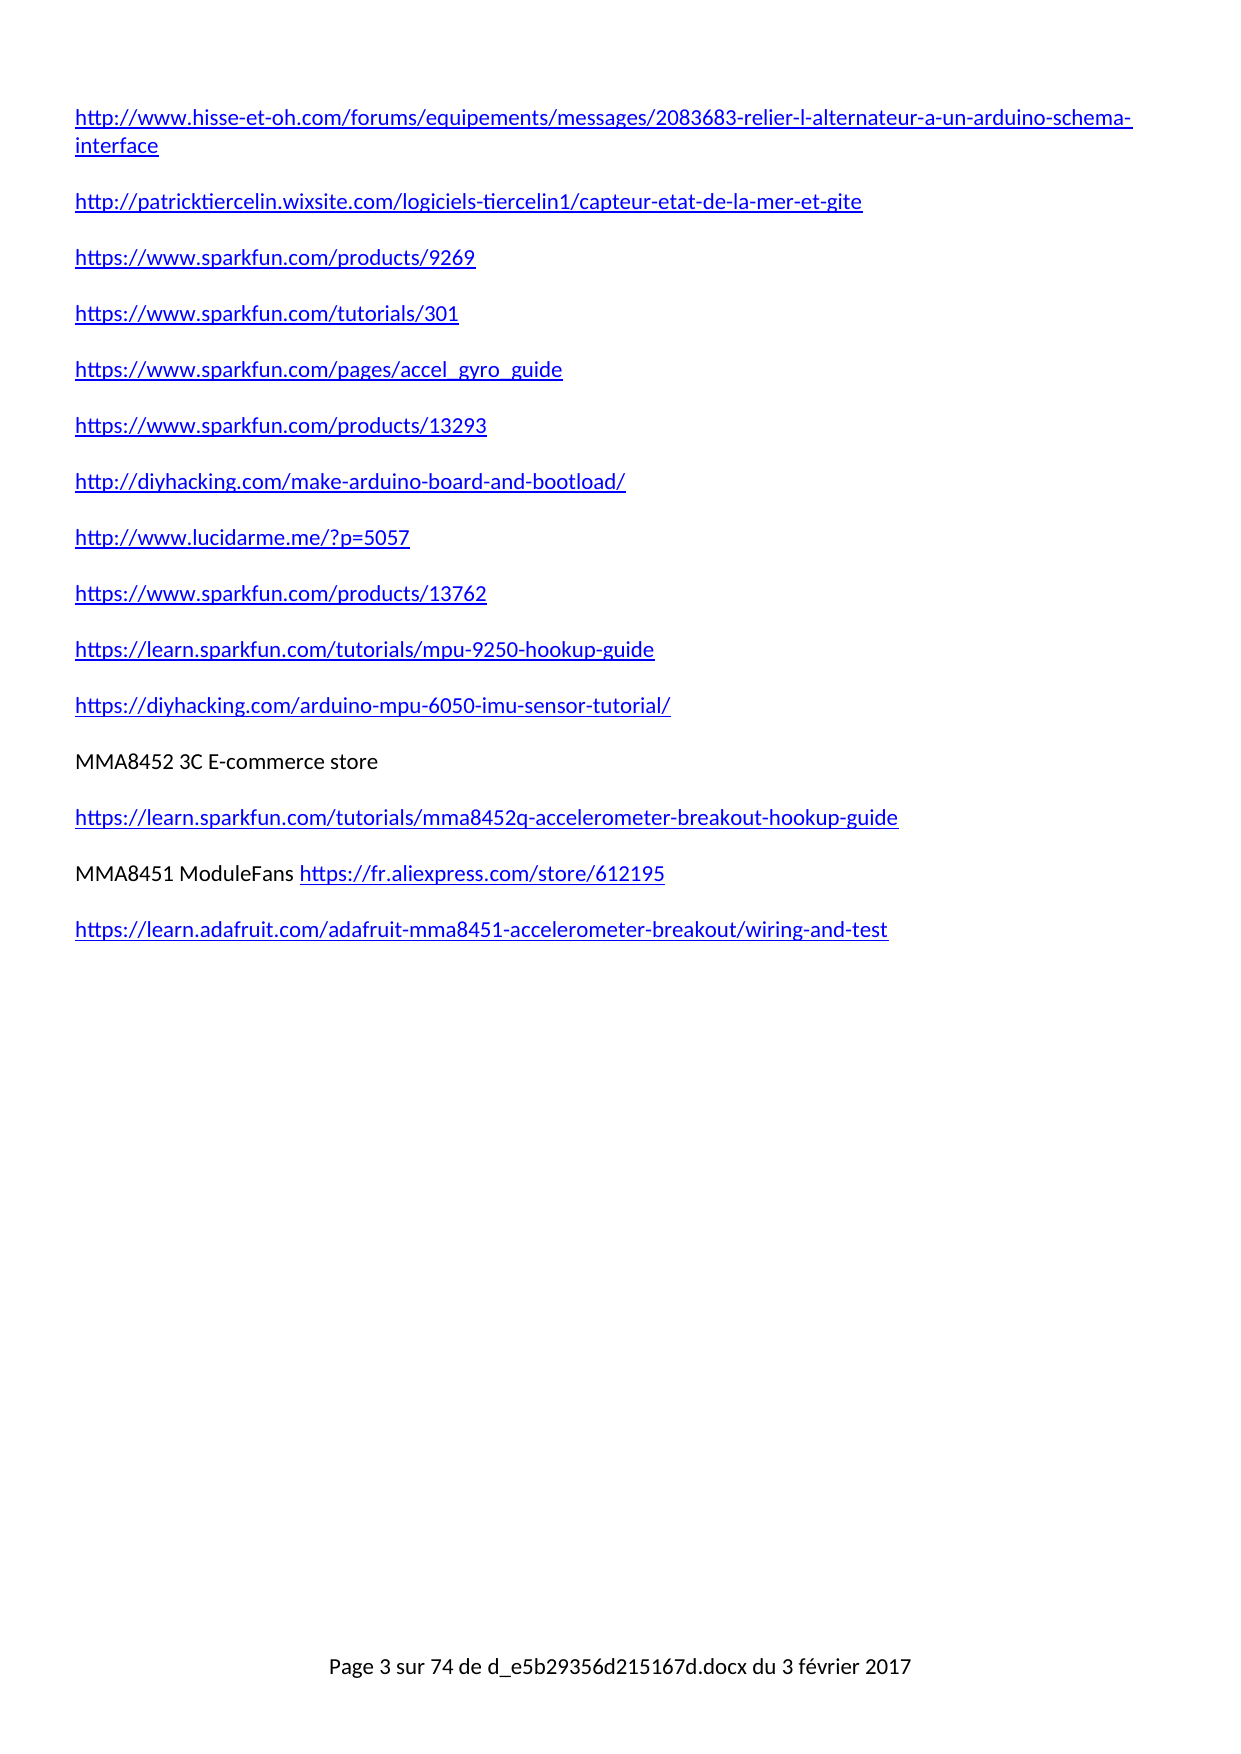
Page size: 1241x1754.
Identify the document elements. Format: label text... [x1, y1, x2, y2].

text https://www.sparkfun.com/products/13762 [75, 579, 1165, 607]
text http://www.lucidarme.me/?p=5057 [75, 523, 1165, 551]
text https://learn.adafruit.com/adafruit-mma8451-accelerometer-breakout/wiring-and-test [75, 916, 1165, 944]
text https://diyhacking.com/arduino-mpu-6050-imu-sensor-tutorial/ [75, 691, 1165, 719]
text http://www.hisse-et-oh.com/forums/equipements/messages/2083683-relier-l-alternateur-a-un-arduino-schema-interface [75, 103, 1165, 159]
text http://patricktiercelin.wixsite.com/logiciels-tiercelin1/capteur-etat-de-la-mer-et-gite [75, 187, 1165, 215]
text https://www.sparkfun.com/products/13293 [75, 411, 1165, 439]
text MMA8452 3C E-commerce store [75, 747, 1165, 776]
text MMA8451 ModuleFans https://fr.aliexpress.com/store/612195 [75, 859, 1165, 888]
text http://diyhacking.com/make-arduino-board-and-bootload/ [75, 467, 1165, 495]
text https://www.sparkfun.com/pages/accel_gyro_guide [75, 355, 1165, 383]
text https://www.sparkfun.com/products/9269 [75, 243, 1165, 271]
text https://learn.sparkfun.com/tutorials/mpu-9250-hookup-guide [75, 635, 1165, 663]
text https://learn.sparkfun.com/tutorials/mma8452q-accelerometer-breakout-hookup-guide [75, 803, 1165, 832]
text https://www.sparkfun.com/tutorials/301 [75, 299, 1165, 327]
